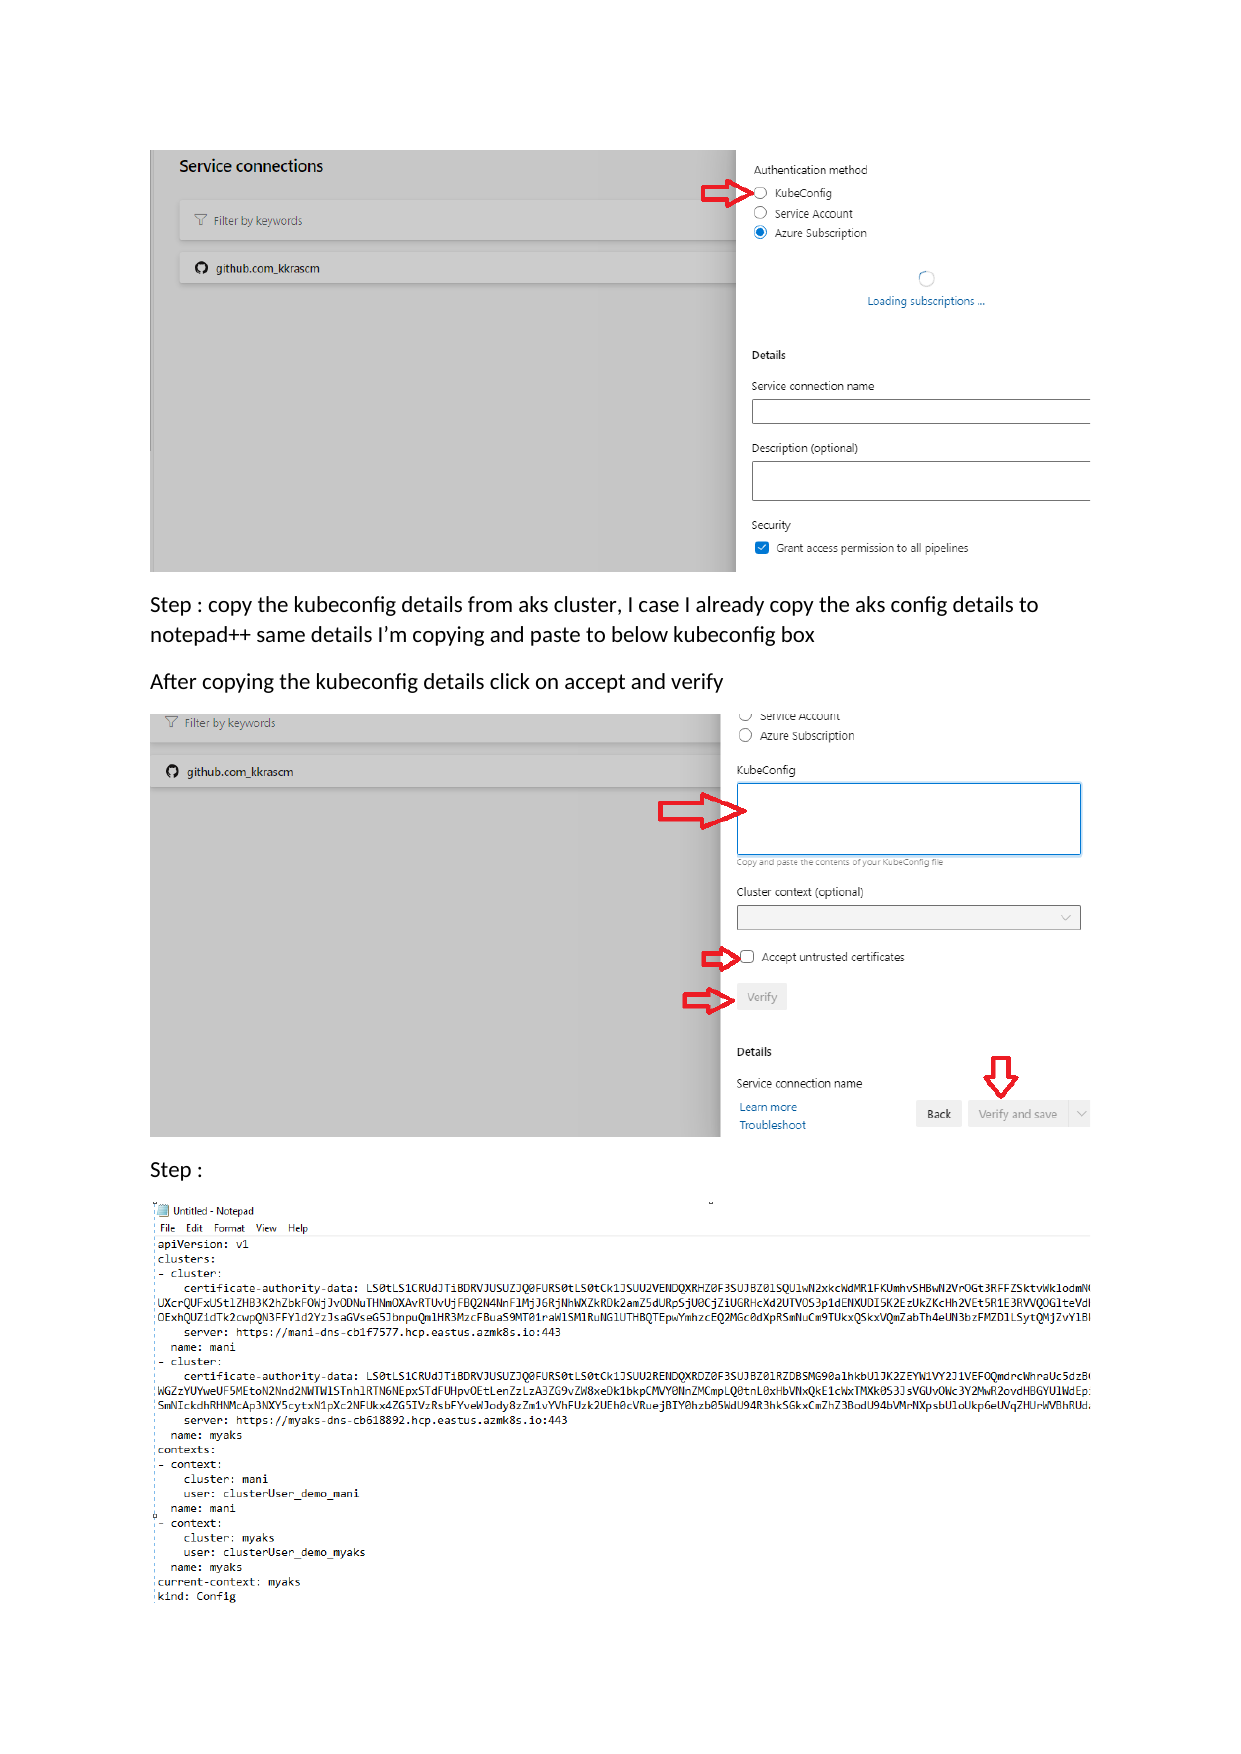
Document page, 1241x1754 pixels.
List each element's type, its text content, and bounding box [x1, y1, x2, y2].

text Step : [150, 1155, 1090, 1183]
picture [150, 1202, 1091, 1603]
picture [150, 714, 1091, 1137]
text Step : copy the kubeconfig details from aks cluster, I case I already copy the aks config details to notepad++ same details I’m copying and paste to below kubeconfig box [150, 590, 1090, 648]
text After copying the kubeconfig details click on accept and verify [150, 667, 1090, 695]
picture [150, 150, 1091, 572]
